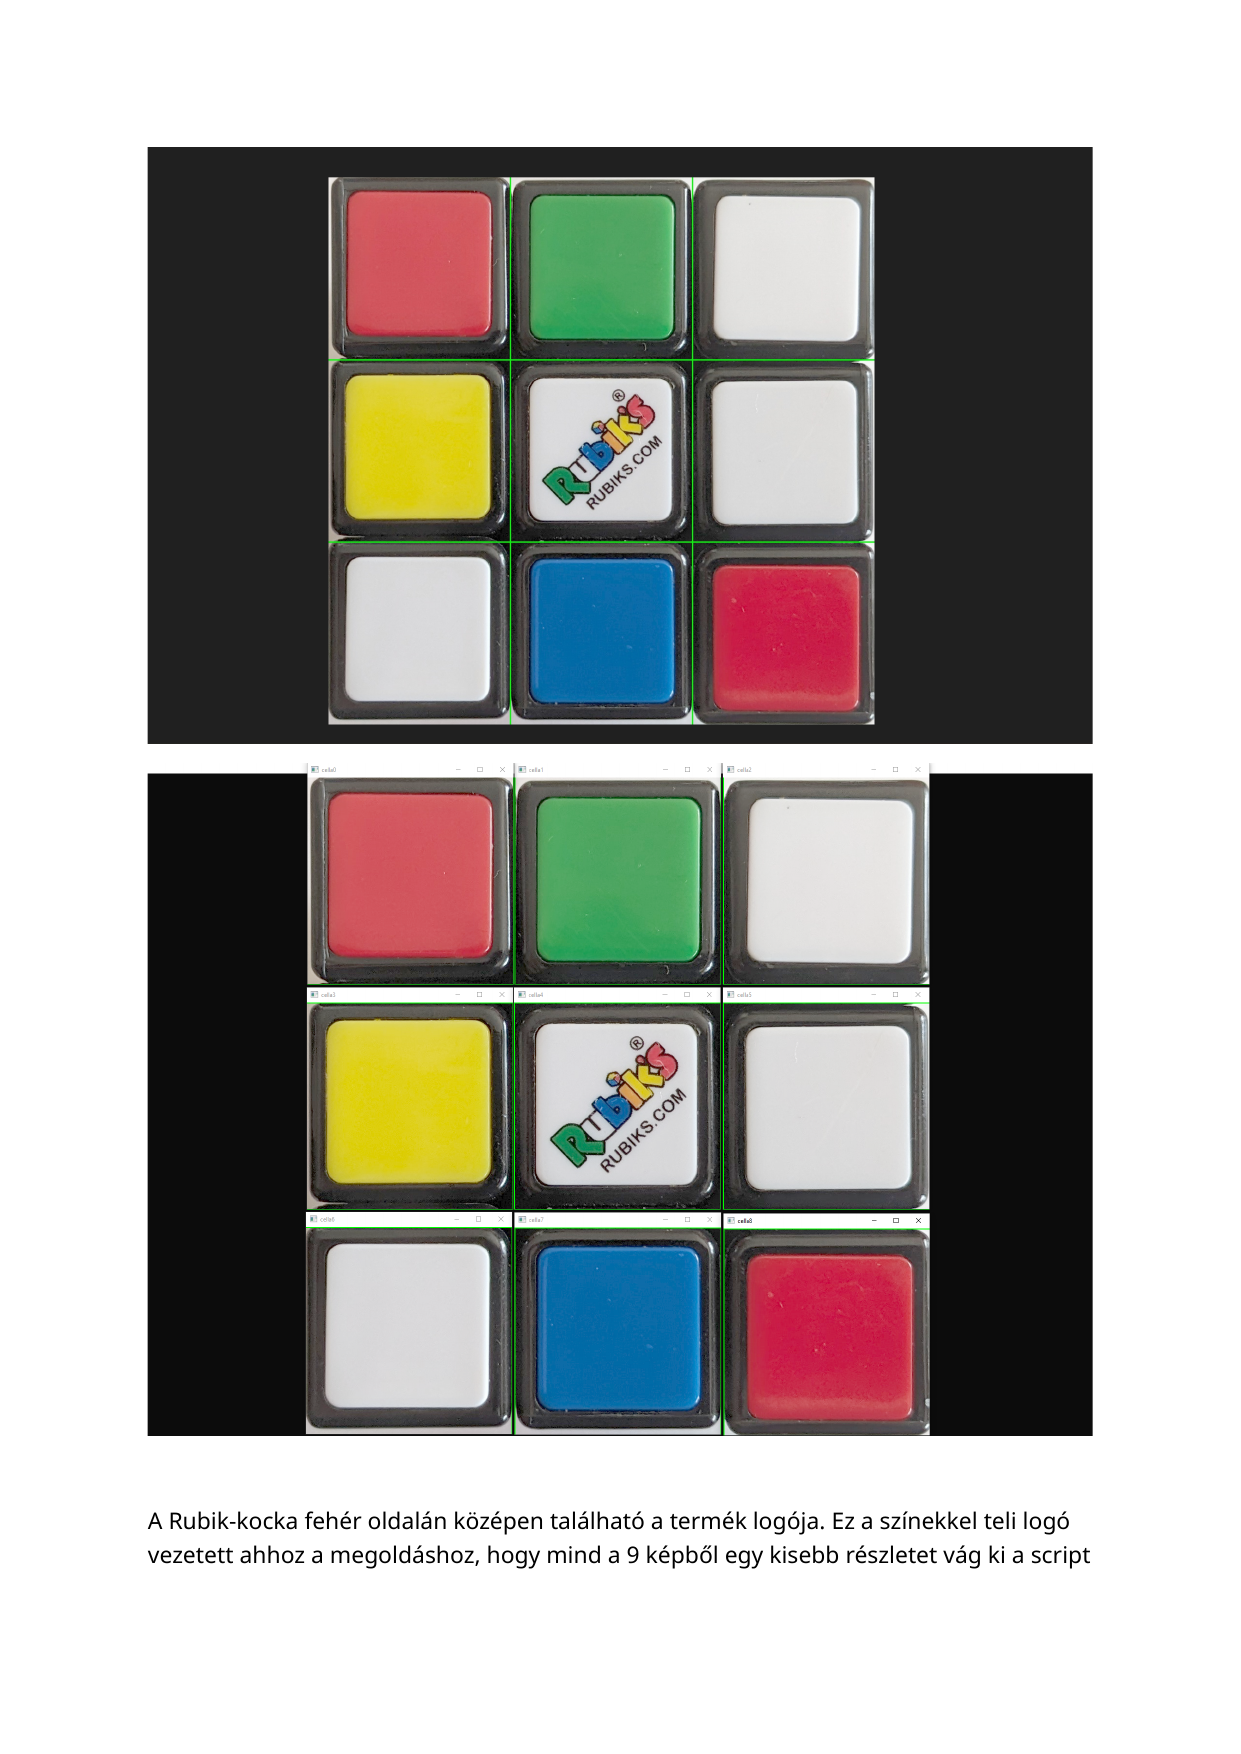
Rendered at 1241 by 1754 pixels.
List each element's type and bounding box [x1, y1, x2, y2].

picture [147, 147, 1093, 744]
picture [147, 763, 1093, 1436]
text [148, 1505, 1093, 1570]
